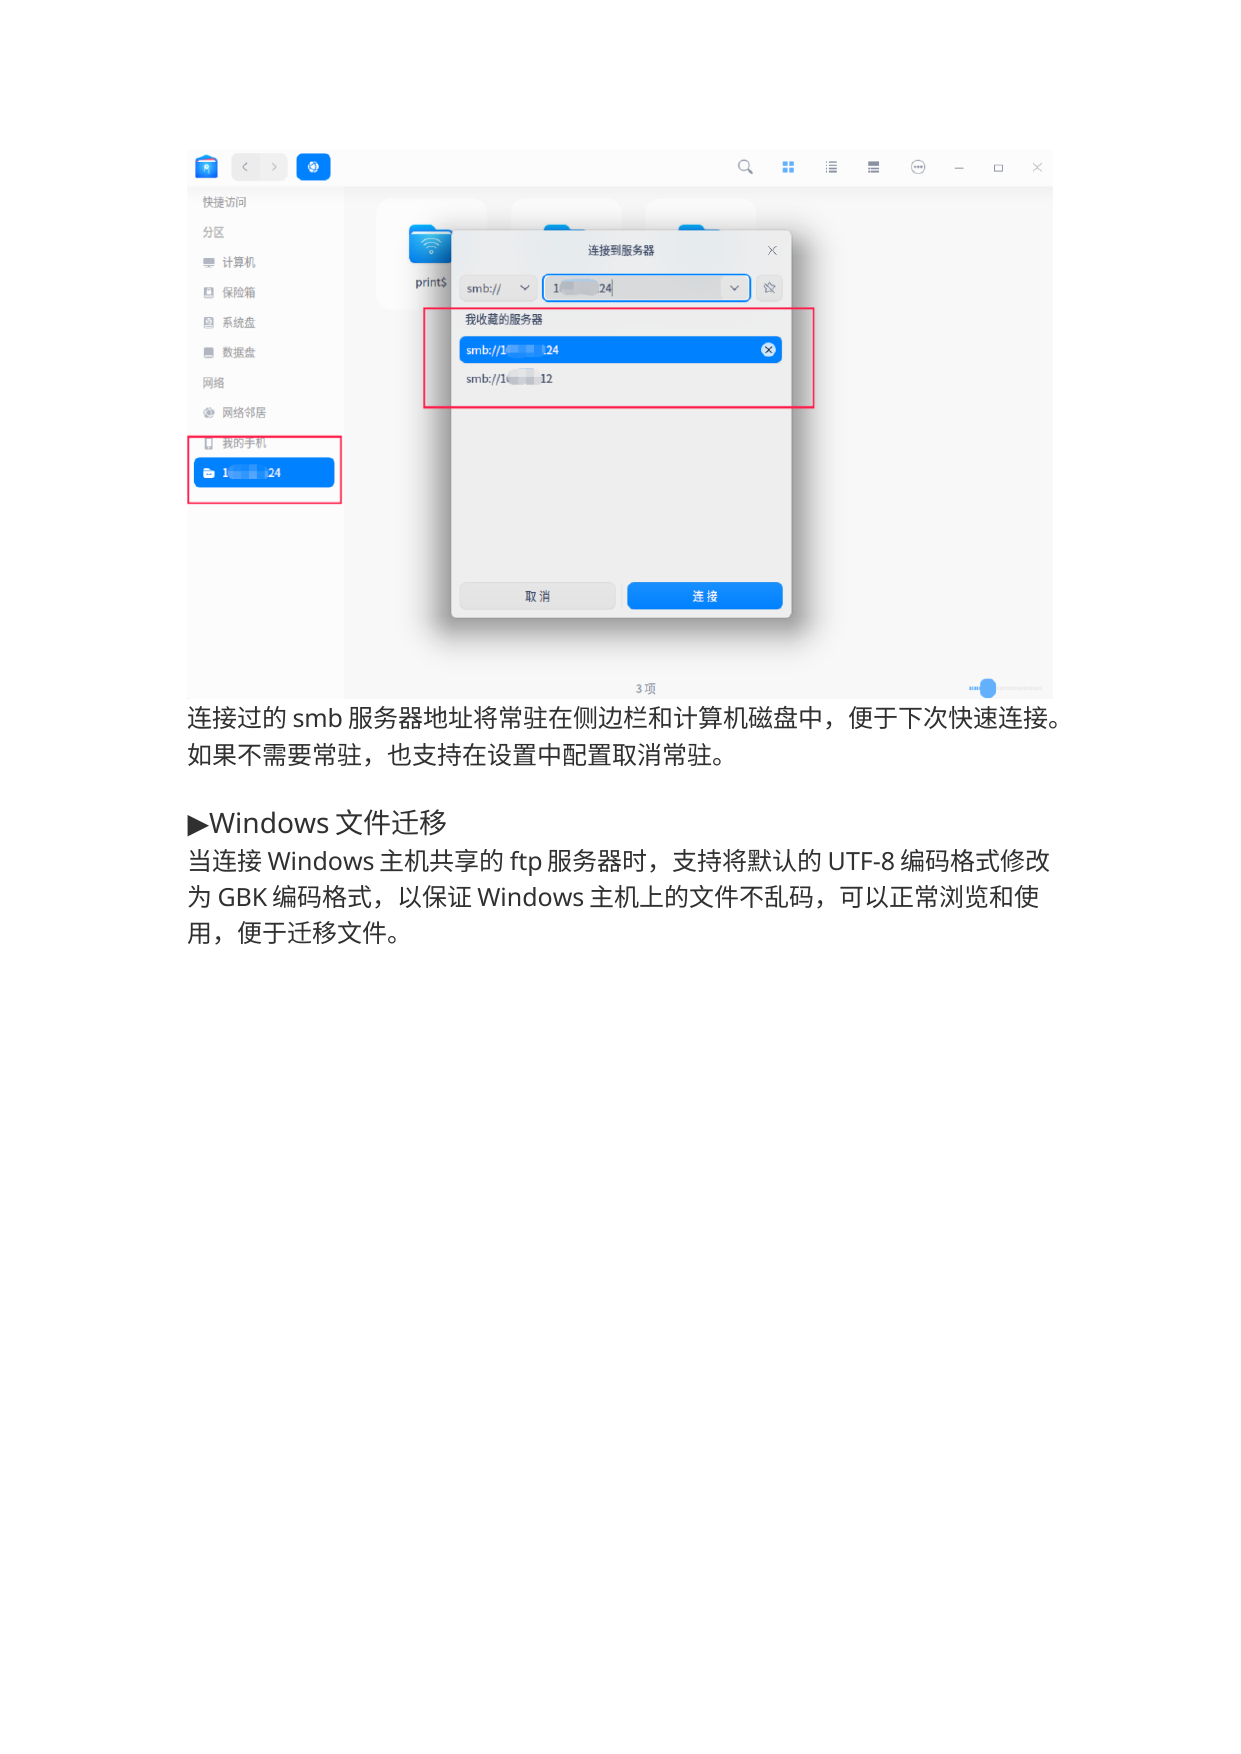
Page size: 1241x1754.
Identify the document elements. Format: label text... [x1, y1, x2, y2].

picture [187, 150, 1053, 699]
text ▶Windows文件迁移 [187, 801, 1053, 841]
text 连接过的smb服务器地址将常驻在侧边栏和计算机磁盘中，便于下次快速连接。如果不需要常驻，也支持在设置中配置取消常驻。 [187, 699, 1053, 771]
text 当连接Windows主机共享的ftp服务器时，支持将默认的UTF-8编码格式修改为GBK编码格式，以保证Windows主机上的文件不乱码，可以正常浏览和使用，便于迁移文件。 [187, 841, 1053, 950]
